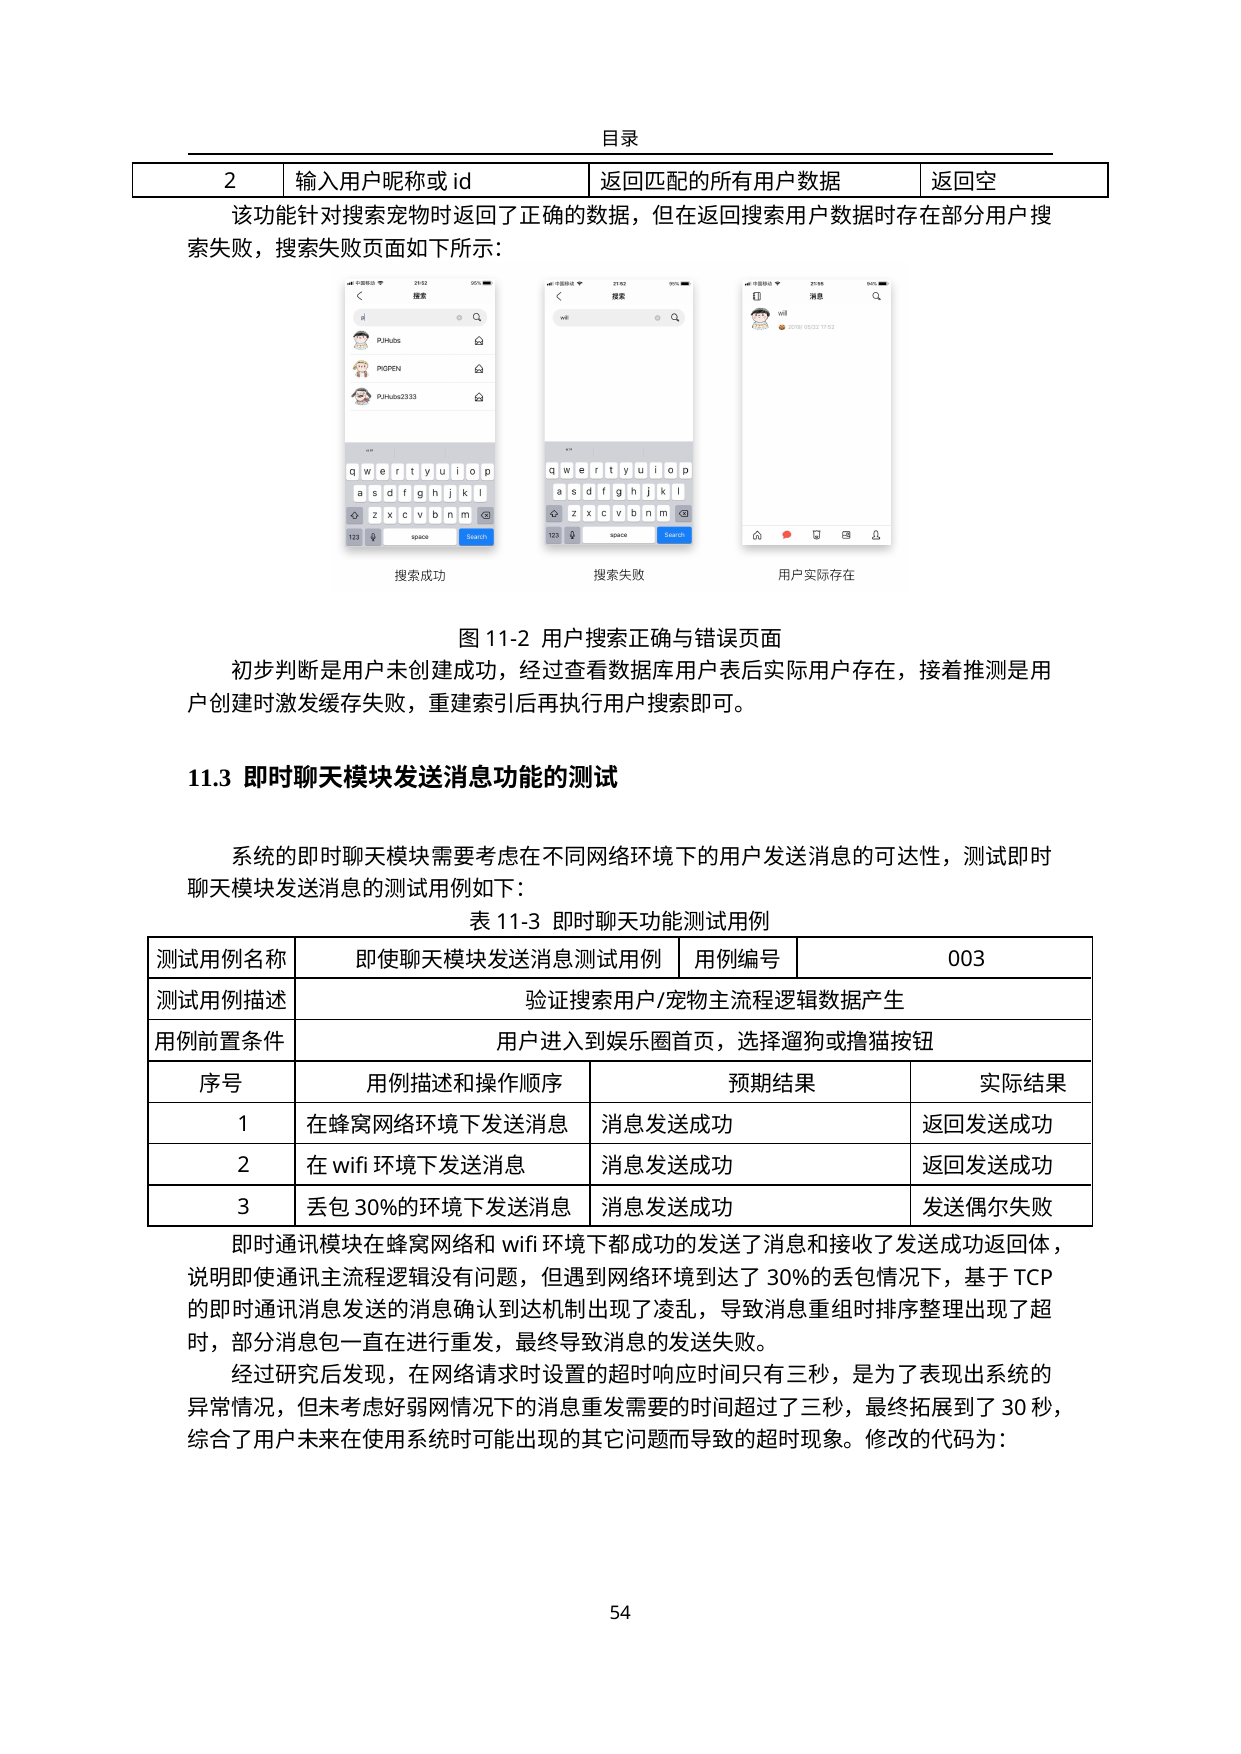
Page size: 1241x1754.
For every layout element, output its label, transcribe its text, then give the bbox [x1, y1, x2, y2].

text 图11-2 用户搜索正确与错误页面 [187, 620, 1053, 653]
text 该功能针对搜索宠物时返回了正确的数据，但在返回搜索用户数据时存在部分用户搜索失败，搜索失败页面如下所示： [187, 198, 1053, 263]
table_cell 用户进入到娱乐圈首页，选择遛狗或撸猫按钮 [296, 1019, 1092, 1060]
text 系统的即时聊天模块需要考虑在不同网络环境下的用户发送消息的可达性，测试即时聊天模块发送消息的测试用例如下： [187, 838, 1053, 903]
table_cell 序号 [149, 1062, 294, 1101]
table_cell 测试用例描述 [149, 979, 294, 1019]
table_cell 用例前置条件 [149, 1020, 294, 1060]
table_header 003 [798, 938, 1092, 977]
table_cell 消息发送成功 [591, 1144, 910, 1184]
table_cell 2 [149, 1144, 294, 1184]
table_cell 验证搜索用户/宠物主流程逻辑数据产生 [296, 977, 1092, 1019]
table_cell 在wifi环境下发送消息 [296, 1144, 589, 1184]
table_cell 在蜂窝网络环境下发送消息 [296, 1103, 589, 1143]
text 表11-3 即时聊天功能测试用例 [187, 903, 1053, 936]
text 即时通讯模块在蜂窝网络和wifi环境下都成功的发送了消息和接收了发送成功返回体，说明即使通讯主流程逻辑没有问题，但遇到网络环境到达了30%的丢包情况下，基于TCP的即时通讯消息发送的消息确认到达机制出现了凌乱，导致消息重组时排序整理出现了超时，部分消息包一直在进行重发，最终导致消息的发送失败。 [187, 1227, 1053, 1357]
subtitle 11.3 即时聊天模块发送消息功能的测试 [187, 743, 1053, 808]
table_header 即使聊天模块发送消息测试用例 [296, 938, 678, 977]
table_cell 实际结果 [911, 1060, 1092, 1101]
table_cell 预期结果 [591, 1062, 910, 1101]
table_cell 返回发送成功 [911, 1143, 1092, 1184]
text 经过研究后发现，在网络请求时设置的超时响应时间只有三秒，是为了表现出系统的异常情况，但未考虑好弱网情况下的消息重发需要的时间超过了三秒，最终拓展到了30秒，综合了用户未来在使用系统时可能出现的其它问题而导致的超时现象。修改的代码为： [187, 1357, 1053, 1454]
table_cell 1 [149, 1103, 294, 1143]
table_cell 输入用户昵称或id [284, 164, 588, 196]
table_cell 消息发送成功 [591, 1186, 910, 1225]
table_cell 用例描述和操作顺序 [296, 1062, 589, 1101]
table_cell 3 [149, 1186, 294, 1225]
table_cell 返回发送成功 [911, 1101, 1092, 1143]
table_header 测试用例名称 [149, 938, 294, 977]
table_cell 丢包30%的环境下发送消息 [296, 1186, 589, 1225]
table_header 用例编号 [680, 938, 796, 977]
text 初步判断是用户未创建成功，经过查看数据库用户表后实际用户存在，接着推测是用户创建时激发缓存失败，重建索引后再执行用户搜索即可。 [187, 653, 1053, 718]
table_cell 返回空 [921, 164, 1107, 196]
table_cell 消息发送成功 [591, 1103, 910, 1143]
table_cell 发送偶尔失败 [911, 1184, 1092, 1225]
table_cell 2 [133, 164, 283, 196]
table_cell 返回匹配的所有用户数据 [590, 164, 920, 196]
picture [332, 262, 908, 592]
